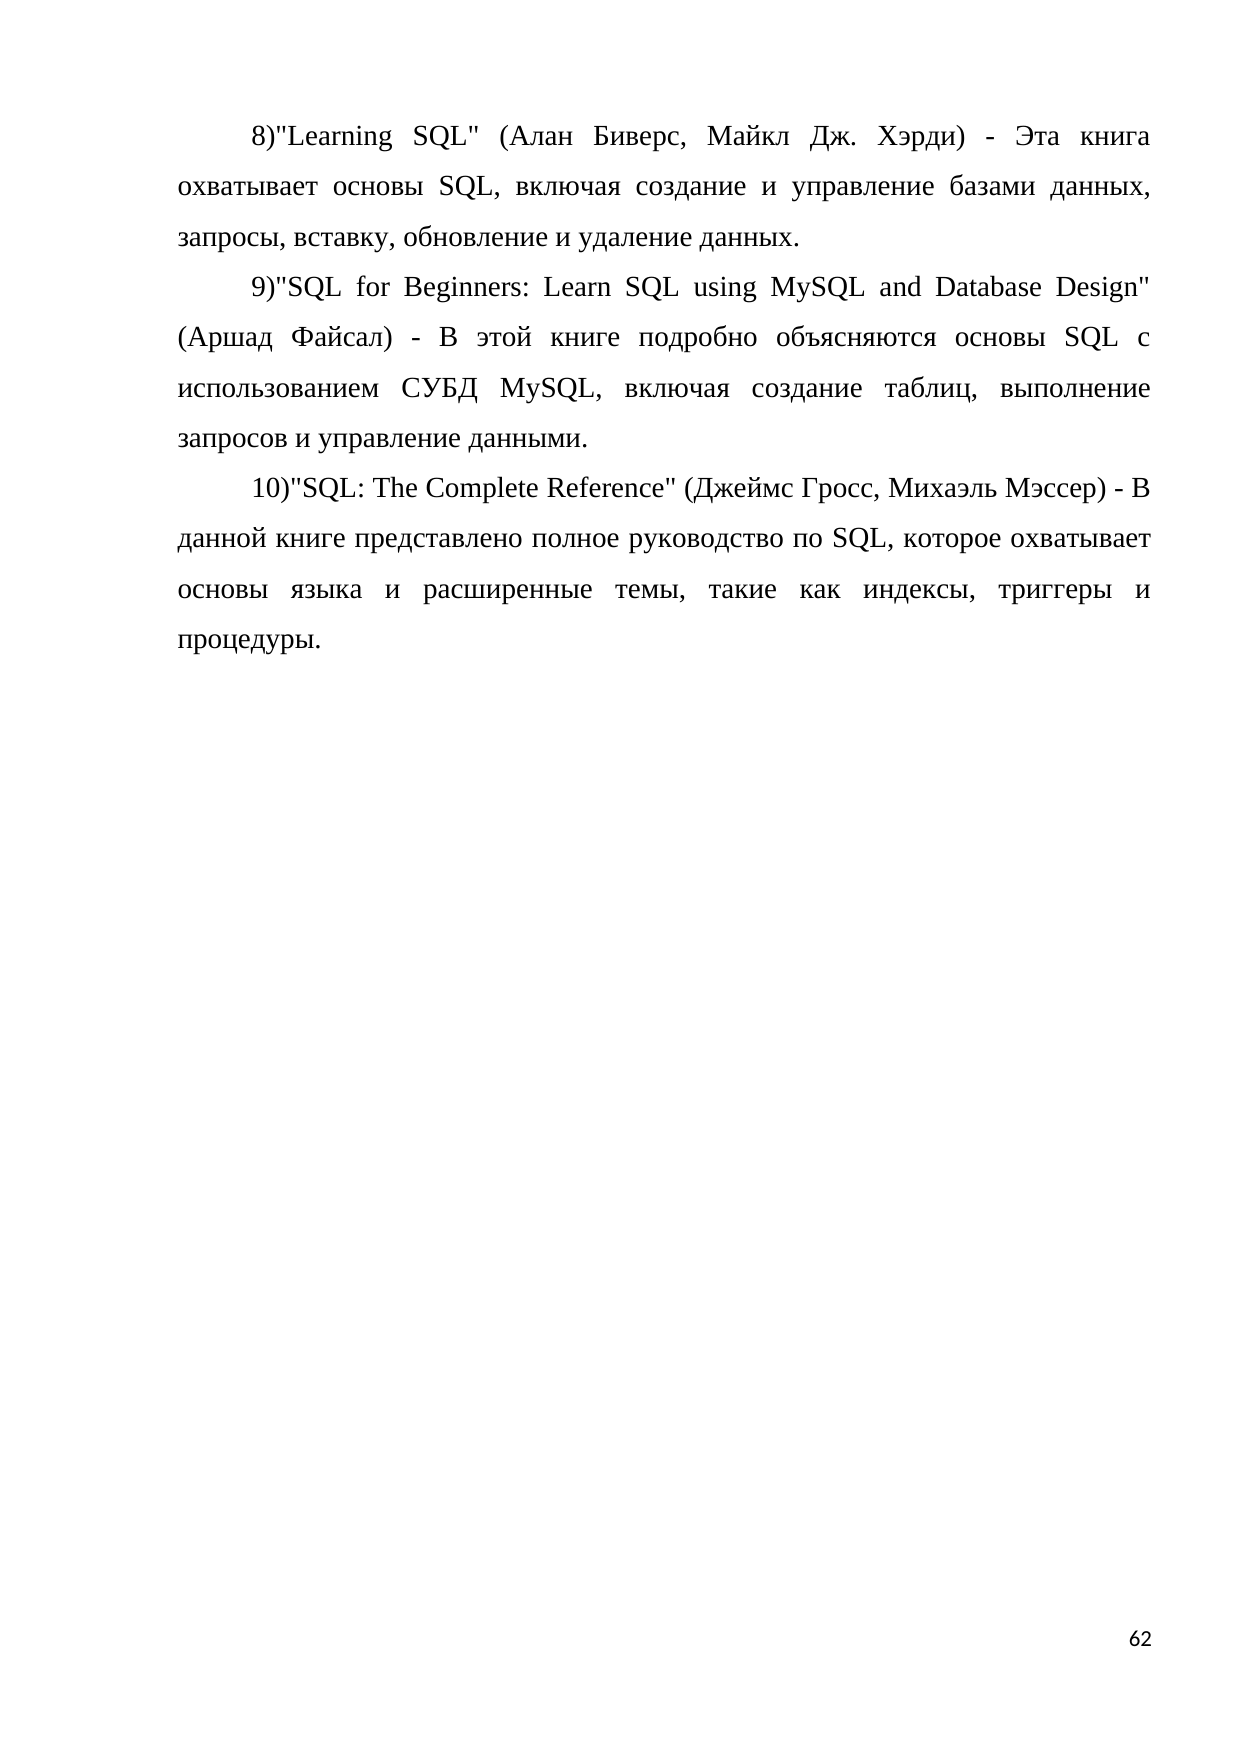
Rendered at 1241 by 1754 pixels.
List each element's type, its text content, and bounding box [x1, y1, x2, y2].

text 9)"SQL for Beginners: Learn SQL using MySQL and Database Design" (Аршад Файсал) - В этой книге подробно объясняются основы SQL с использованием СУБД MySQL, включая создание таблиц, выполнение запросов и управление данными. [177, 269, 1152, 453]
text 10)"SQL: The Complete Reference" (Джеймс Гросс, Михаэль Мэссер) - В данной книге представлено полное руководство по SQL, которое охватывает основы языка и расширенные темы, такие как индексы, триггеры и процедуры. [177, 470, 1152, 655]
text 8)"Learning SQL" (Алан Биверс, Майкл Дж. Хэрди) - Эта книга охватывает основы SQL, включая создание и управление базами данных, запросы, вставку, обновление и удаление данных. [177, 118, 1152, 252]
